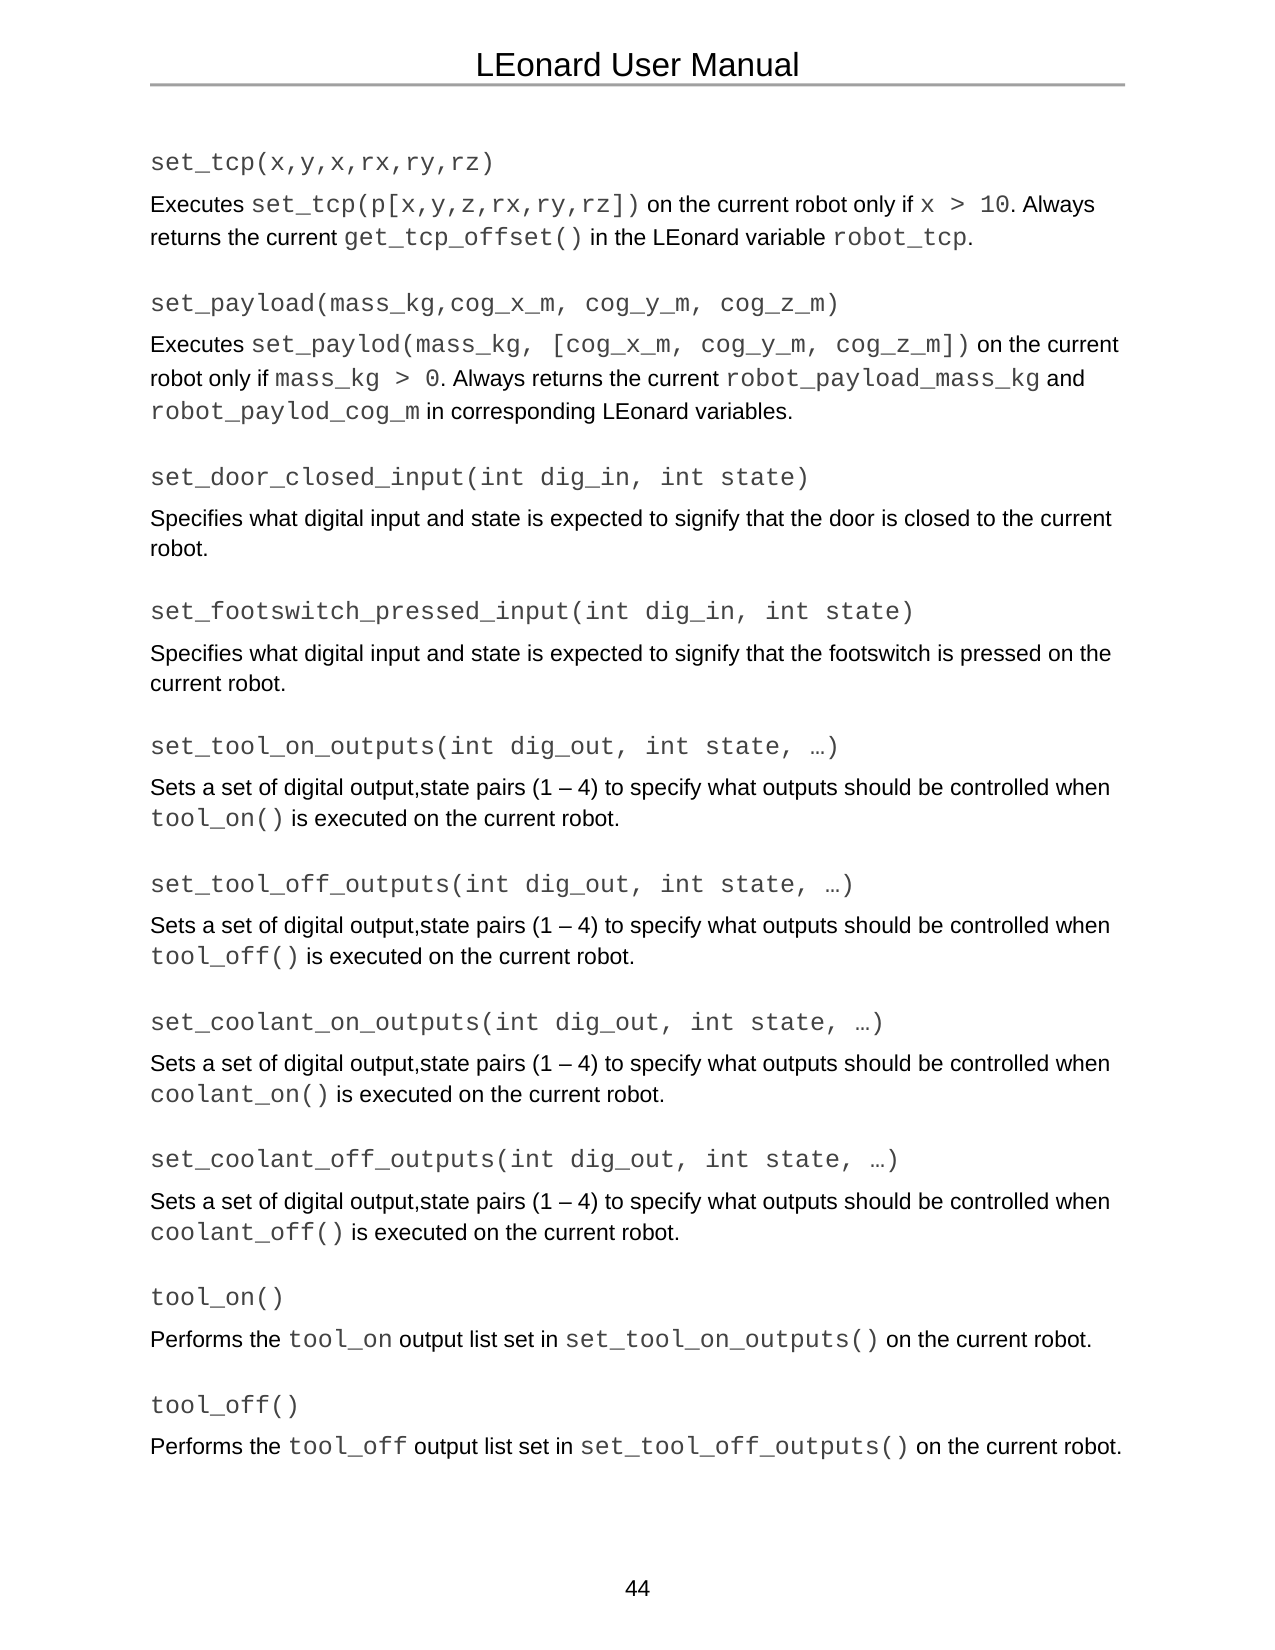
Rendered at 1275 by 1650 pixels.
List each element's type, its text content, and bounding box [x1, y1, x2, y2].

text Sets a set of digital output,state pairs (1 – 4) to specify what outputs should be controlled when tool_off() is executed on the current robot. [150, 912, 1125, 972]
text Sets a set of digital output,state pairs (1 – 4) to specify what outputs should be controlled when coolant_off() is executed on the current robot. [150, 1188, 1125, 1247]
subtitle set_door_closed_input(int dig_in, int state) [150, 464, 1125, 492]
text Executes set_tcp(p[x,y,z,rx,ry,rz]) on the current robot only if x > 10. Always returns the current get_tcp_offset() in the LEonard variable robot_tcp. [150, 191, 1125, 253]
text Sets a set of digital output,state pairs (1 – 4) to specify what outputs should be controlled when tool_on() is executed on the current robot. [150, 774, 1125, 834]
text Executes set_paylod(mass_kg, [cog_x_m, cog_y_m, cog_z_m]) on the current robot only if mass_kg > 0. Always returns the current robot_payload_mass_kg and robot_paylod_cog_m in corresponding LEonard variables. [150, 331, 1125, 427]
subtitle set_footswitch_pressed_input(int dig_in, int state) [150, 599, 1125, 627]
subtitle tool_off() [150, 1392, 1125, 1421]
text Performs the tool_off output list set in set_tool_off_outputs() on the current robot. [150, 1433, 1125, 1462]
subtitle set_tcp(x,y,x,rx,ry,rz) [150, 150, 1125, 178]
subtitle tool_on() [150, 1285, 1125, 1313]
text Sets a set of digital output,state pairs (1 – 4) to specify what outputs should be controlled when coolant_on() is executed on the current robot. [150, 1050, 1125, 1109]
subtitle set_tool_off_outputs(int dig_out, int state, …) [150, 871, 1125, 899]
subtitle set_payload(mass_kg,cog_x_m, cog_y_m, cog_z_m) [150, 291, 1125, 319]
text Specifies what digital input and state is expected to signify that the door is closed to the current robot. [150, 505, 1125, 562]
subtitle set_tool_on_outputs(int dig_out, int state, …) [150, 733, 1125, 762]
text Performs the tool_on output list set in set_tool_on_outputs() on the current robot. [150, 1326, 1125, 1355]
subtitle set_coolant_on_outputs(int dig_out, int state, …) [150, 1009, 1125, 1037]
subtitle set_coolant_off_outputs(int dig_out, int state, …) [150, 1147, 1125, 1175]
text Specifies what digital input and state is expected to signify that the footswitch is pressed on the current robot. [150, 639, 1125, 696]
